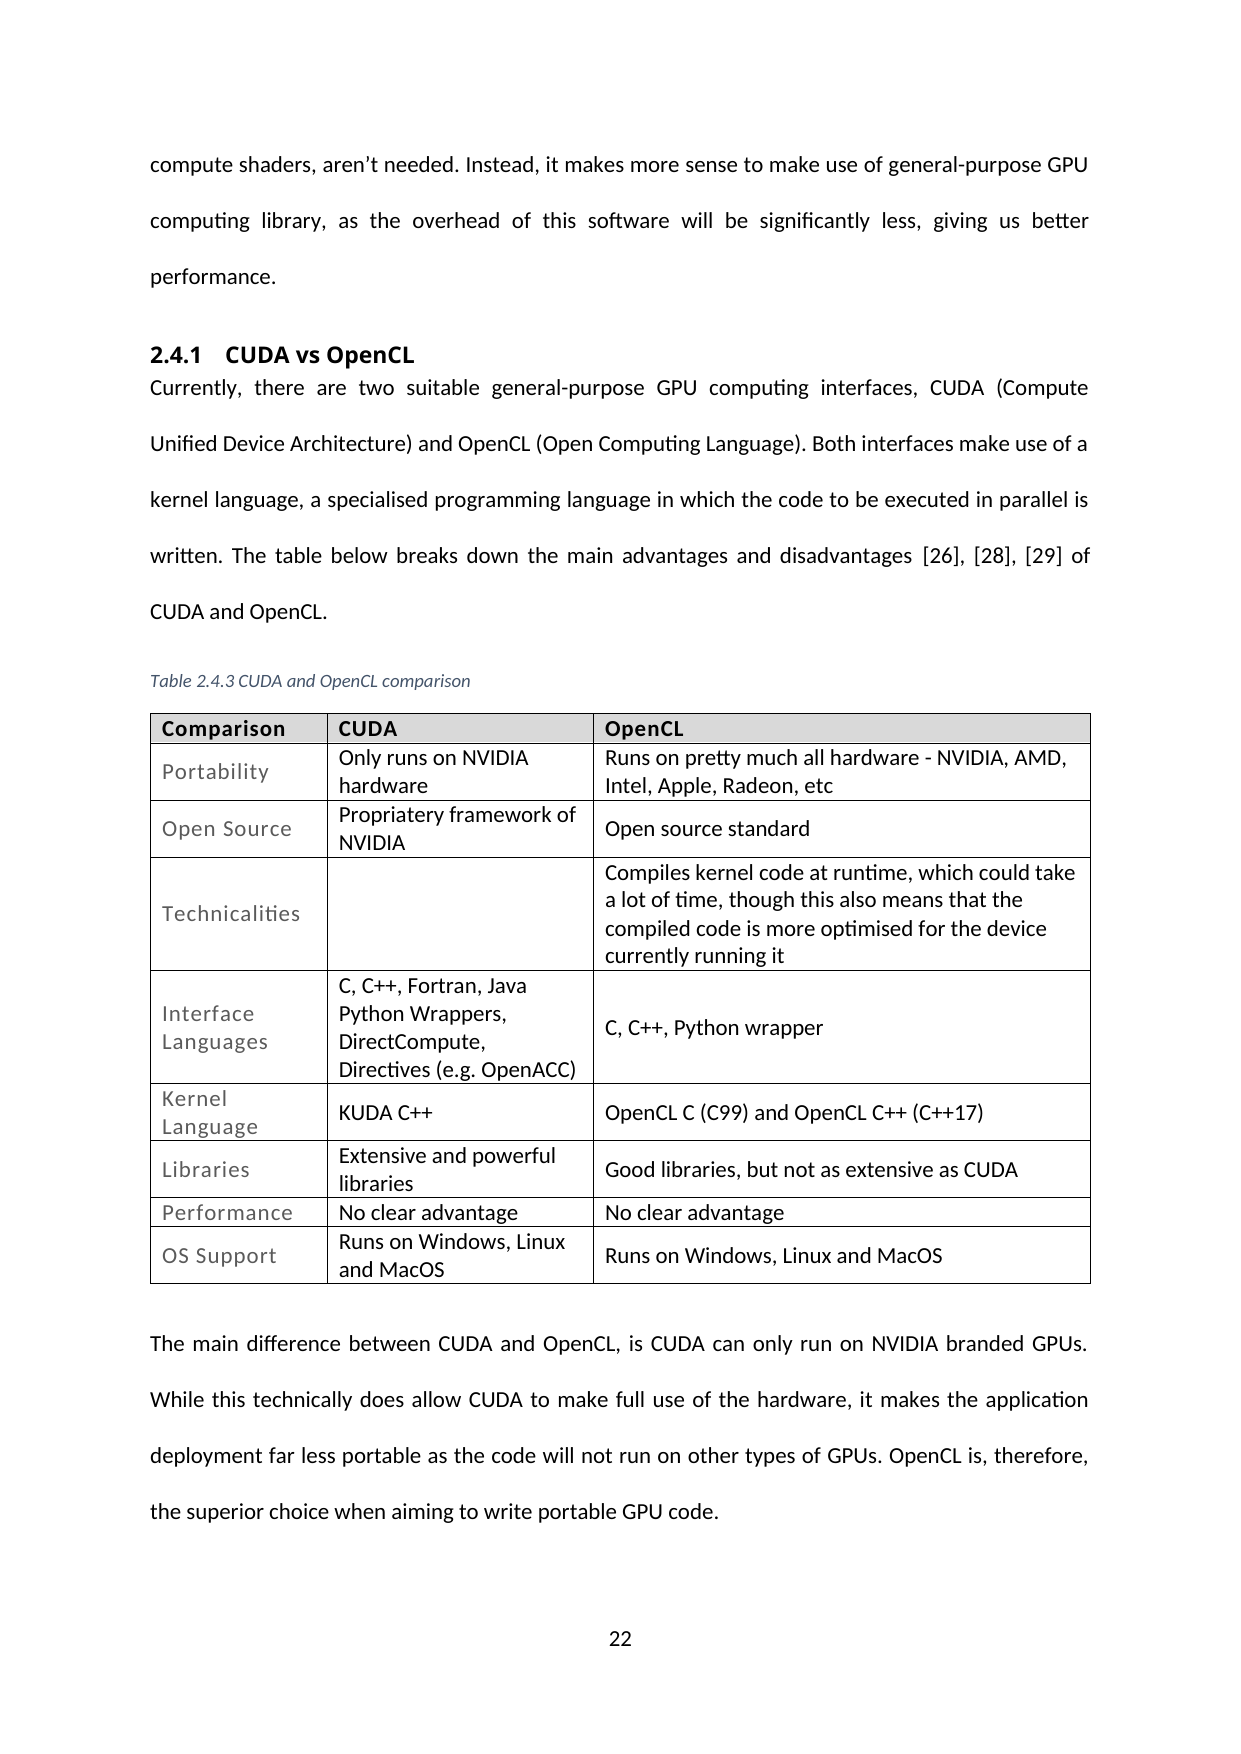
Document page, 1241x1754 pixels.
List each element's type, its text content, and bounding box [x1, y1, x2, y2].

table_cell Extensive and powerful libraries [328, 1141, 593, 1197]
text The main difference between CUDA and OpenCL, is CUDA can only run on NVIDIA branded GPUs. While this technically does allow CUDA to make full use of the hardware, it makes the application deployment far less portable as the code will not run on other types of GPUs. OpenCL is, therefore, the superior choice when aiming to write portable GPU code. [150, 1329, 1090, 1525]
table_cell Libraries [151, 1141, 327, 1197]
table_cell Portability [151, 744, 327, 799]
table_cell No clear advantage [594, 1198, 1090, 1226]
table_header CUDA [328, 714, 593, 742]
table_header Comparison [151, 714, 327, 742]
table_cell No clear advantage [328, 1198, 593, 1226]
table_cell Compiles kernel code at runtime, which could take a lot of time, though this also means that the compiled code is more optimised for the device currently running it [594, 858, 1090, 970]
table_cell Runs on Windows, Linux and MacOS [594, 1227, 1090, 1283]
table_cell Open source standard [594, 801, 1090, 857]
text Currently, there are two suitable general-purpose GPU computing interfaces, CUDA (Compute Unified Device Architecture) and OpenCL (Open Computing Language). Both interfaces make use of a kernel language, a specialised programming language in which the code to be executed in parallel is written. The table below breaks down the main advantages and disadvantages of CUDA and OpenCL. [150, 373, 1090, 625]
table_cell Only runs on NVIDIA hardware [328, 744, 593, 799]
table_cell Kernel Language [151, 1084, 327, 1140]
table_cell C, C++, Fortran, Java Python Wrappers, DirectCompute, Directives (e.g. OpenACC) [328, 971, 593, 1083]
table_cell OpenCL C (C99) and OpenCL C++ (C++17) [594, 1084, 1090, 1140]
table_cell C, C++, Python wrapper [594, 971, 1090, 1083]
table_cell OS Support [151, 1227, 327, 1283]
table_cell Technicalities [151, 858, 327, 970]
table_cell Performance [151, 1198, 327, 1226]
table_cell Good libraries, but not as extensive as CUDA [594, 1141, 1090, 1197]
subtitle CUDA vs OpenCL [150, 339, 1090, 370]
table_cell KUDA C++ [328, 1084, 593, 1140]
table_header OpenCL [594, 714, 1090, 742]
table_cell Propriatery framework of NVIDIA [328, 801, 593, 857]
table_cell Runs on pretty much all hardware - NVIDIA, AMD, Intel, Apple, Radeon, etc [594, 744, 1090, 799]
table_cell [328, 858, 593, 970]
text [150, 150, 1090, 290]
table_cell Interface Languages [151, 971, 327, 1083]
table_cell Open Source [151, 801, 327, 857]
table_cell Runs on Windows, Linux and MacOS [328, 1227, 593, 1283]
